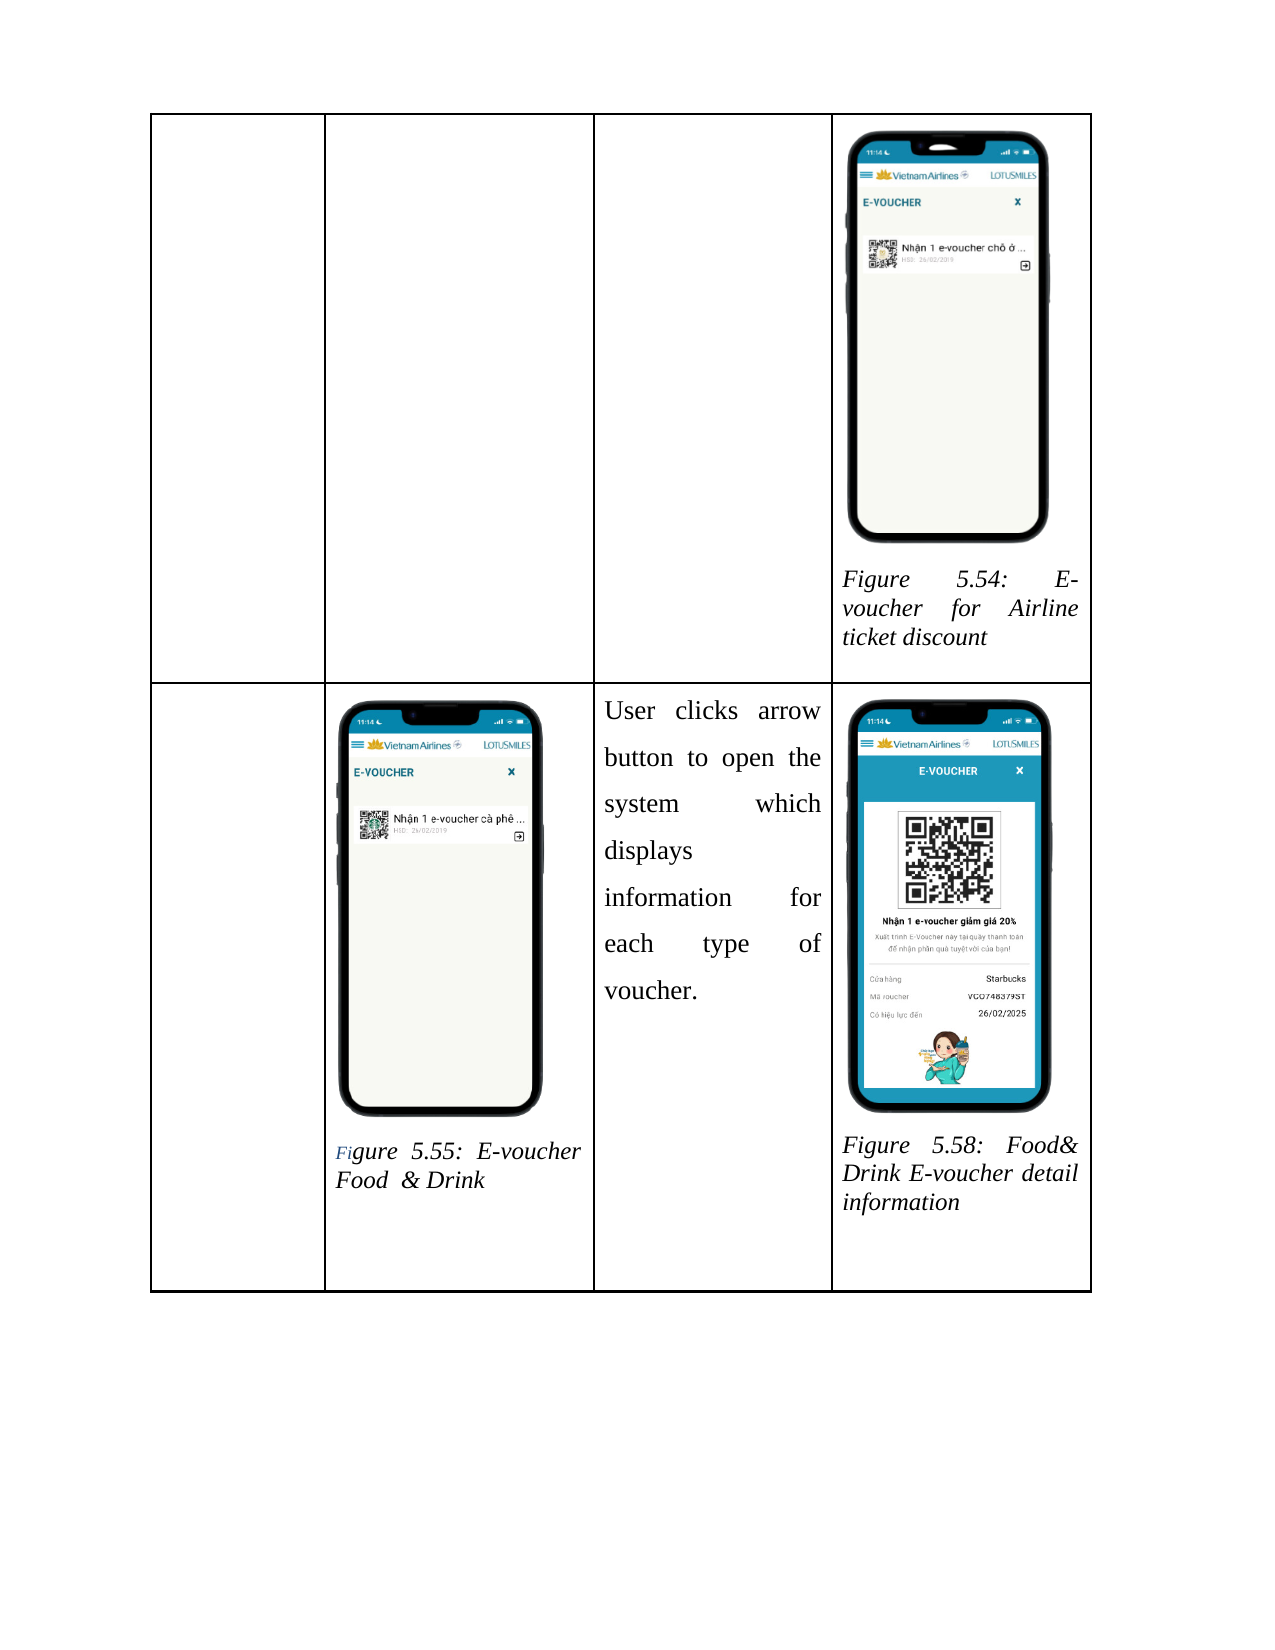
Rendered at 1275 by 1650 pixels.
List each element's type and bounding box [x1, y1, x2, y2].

table_cell [152, 115, 324, 682]
table_cell [152, 684, 324, 1290]
picture [842, 694, 1054, 1115]
picture [335, 694, 547, 1121]
picture [842, 125, 1054, 549]
table_cell [595, 684, 831, 1290]
table_cell [833, 115, 1090, 682]
table_cell [833, 684, 1090, 1290]
table_cell [595, 115, 831, 682]
table_cell [326, 115, 593, 682]
table_cell [326, 684, 593, 1290]
